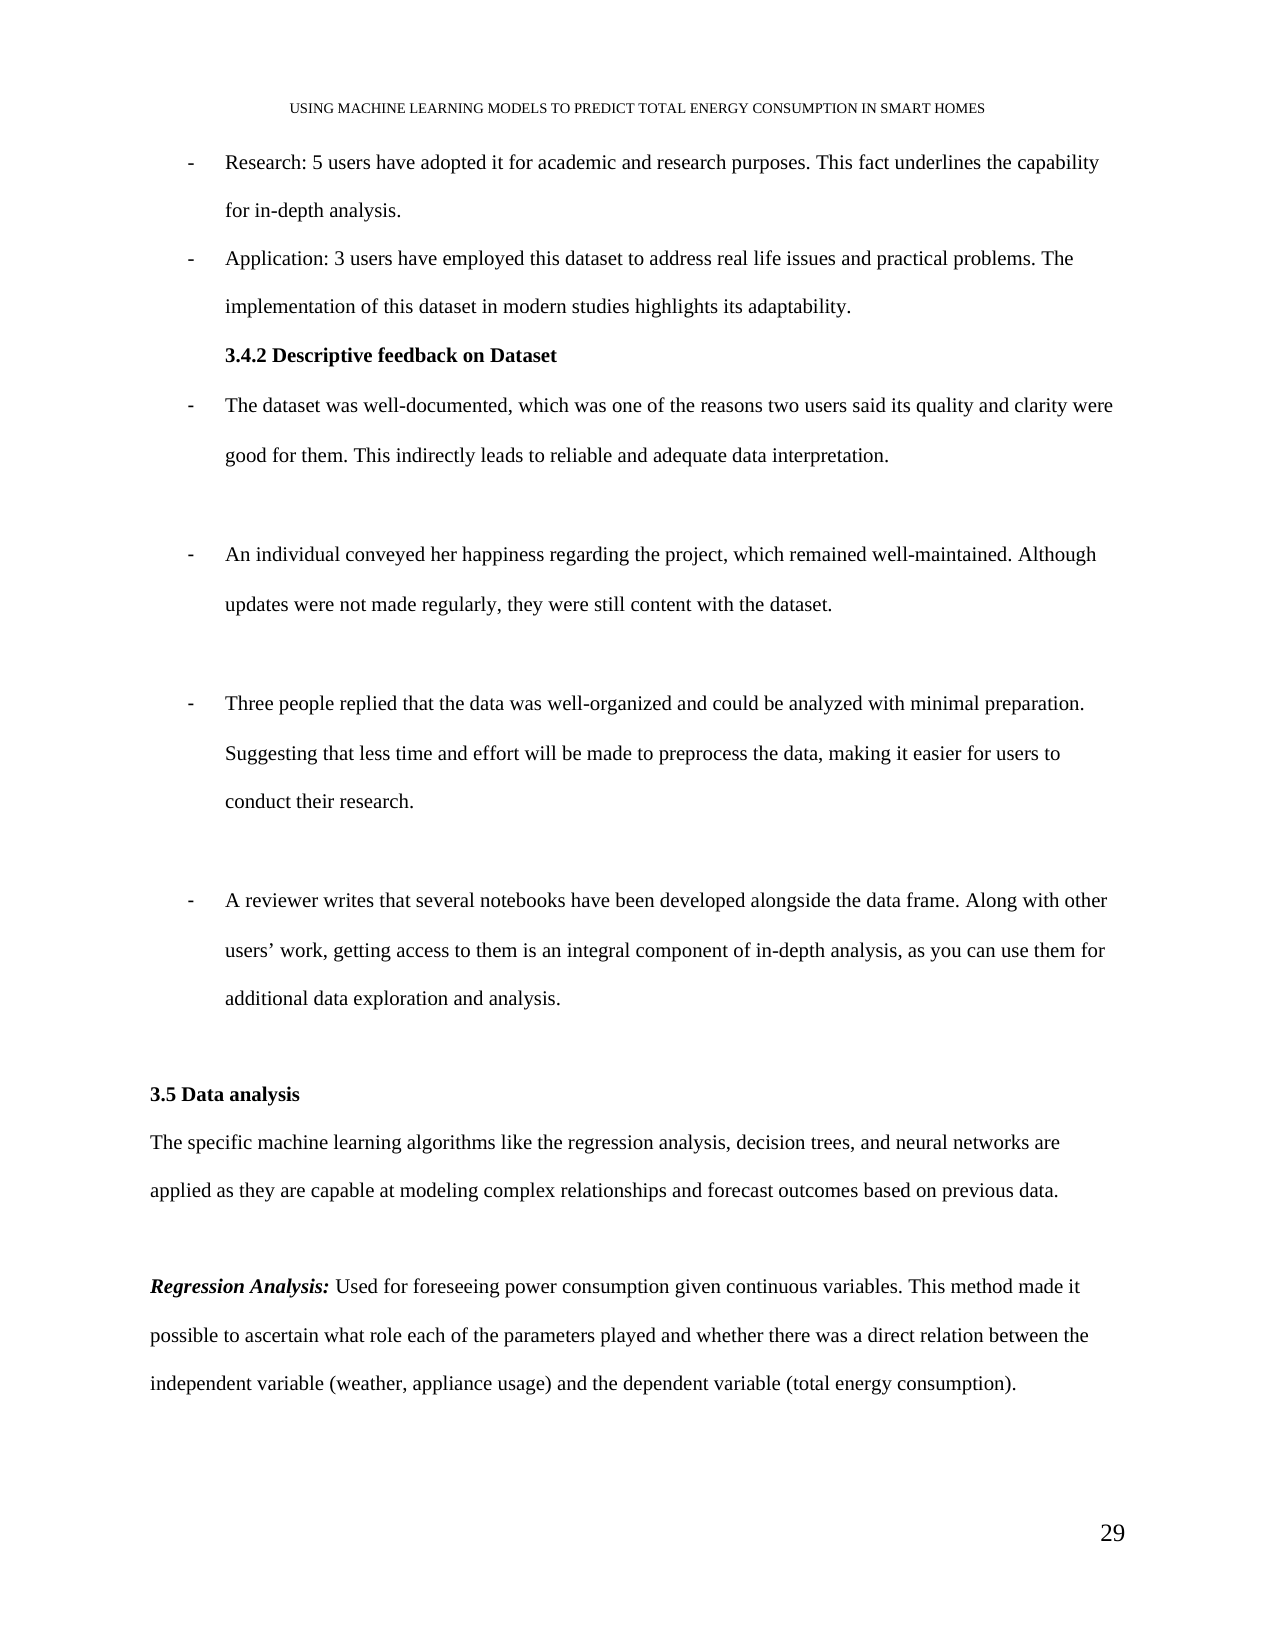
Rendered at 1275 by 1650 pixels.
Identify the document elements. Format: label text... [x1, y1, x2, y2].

list Application: 3 users have employed this dataset to address real life issues and practical problems. The implementation of this dataset in modern studies highlights its adaptability. [187, 246, 1125, 318]
list Three people replied that the data was well-organized and could be analyzed with minimal preparation. Suggesting that less time and effort will be made to preprocess the data, making it easier for users to conduct their research. [187, 688, 1125, 813]
list Research: 5 users have adopted it for academic and research purposes. This fact underlines the capability for in-depth analysis. [187, 150, 1125, 222]
subtitle 3.5 Data analysis [150, 1082, 1125, 1106]
text Regression Analysis: Used for foreseeing power consumption given continuous variables. This method made it possible to ascertain what role each of the parameters played and whether there was a direct relation between the independent variable (weather, appliance usage) and the dependent variable (total energy consumption). [150, 1274, 1125, 1395]
text The specific machine learning algorithms like the regression analysis, decision trees, and neural networks are applied as they are capable at modeling complex relationships and forecast outcomes based on previous data. [150, 1130, 1125, 1202]
list A reviewer writes that several notebooks have been developed alongside the data frame. Along with other users’ work, getting access to them is an integral component of in-depth analysis, as you can use them for additional data exploration and analysis. [187, 885, 1125, 1010]
subtitle 3.4.2 Descriptive feedback on Dataset [150, 342, 1125, 367]
list The dataset was well-documented, which was one of the reasons two users said its quality and clarity were good for them. This indirectly leads to reliable and adequate data interpretation. [187, 391, 1125, 467]
list An individual conveyed her happiness regarding the project, which remained well-maintained. Although updates were not made regularly, they were still content with the dataset. [187, 539, 1125, 616]
